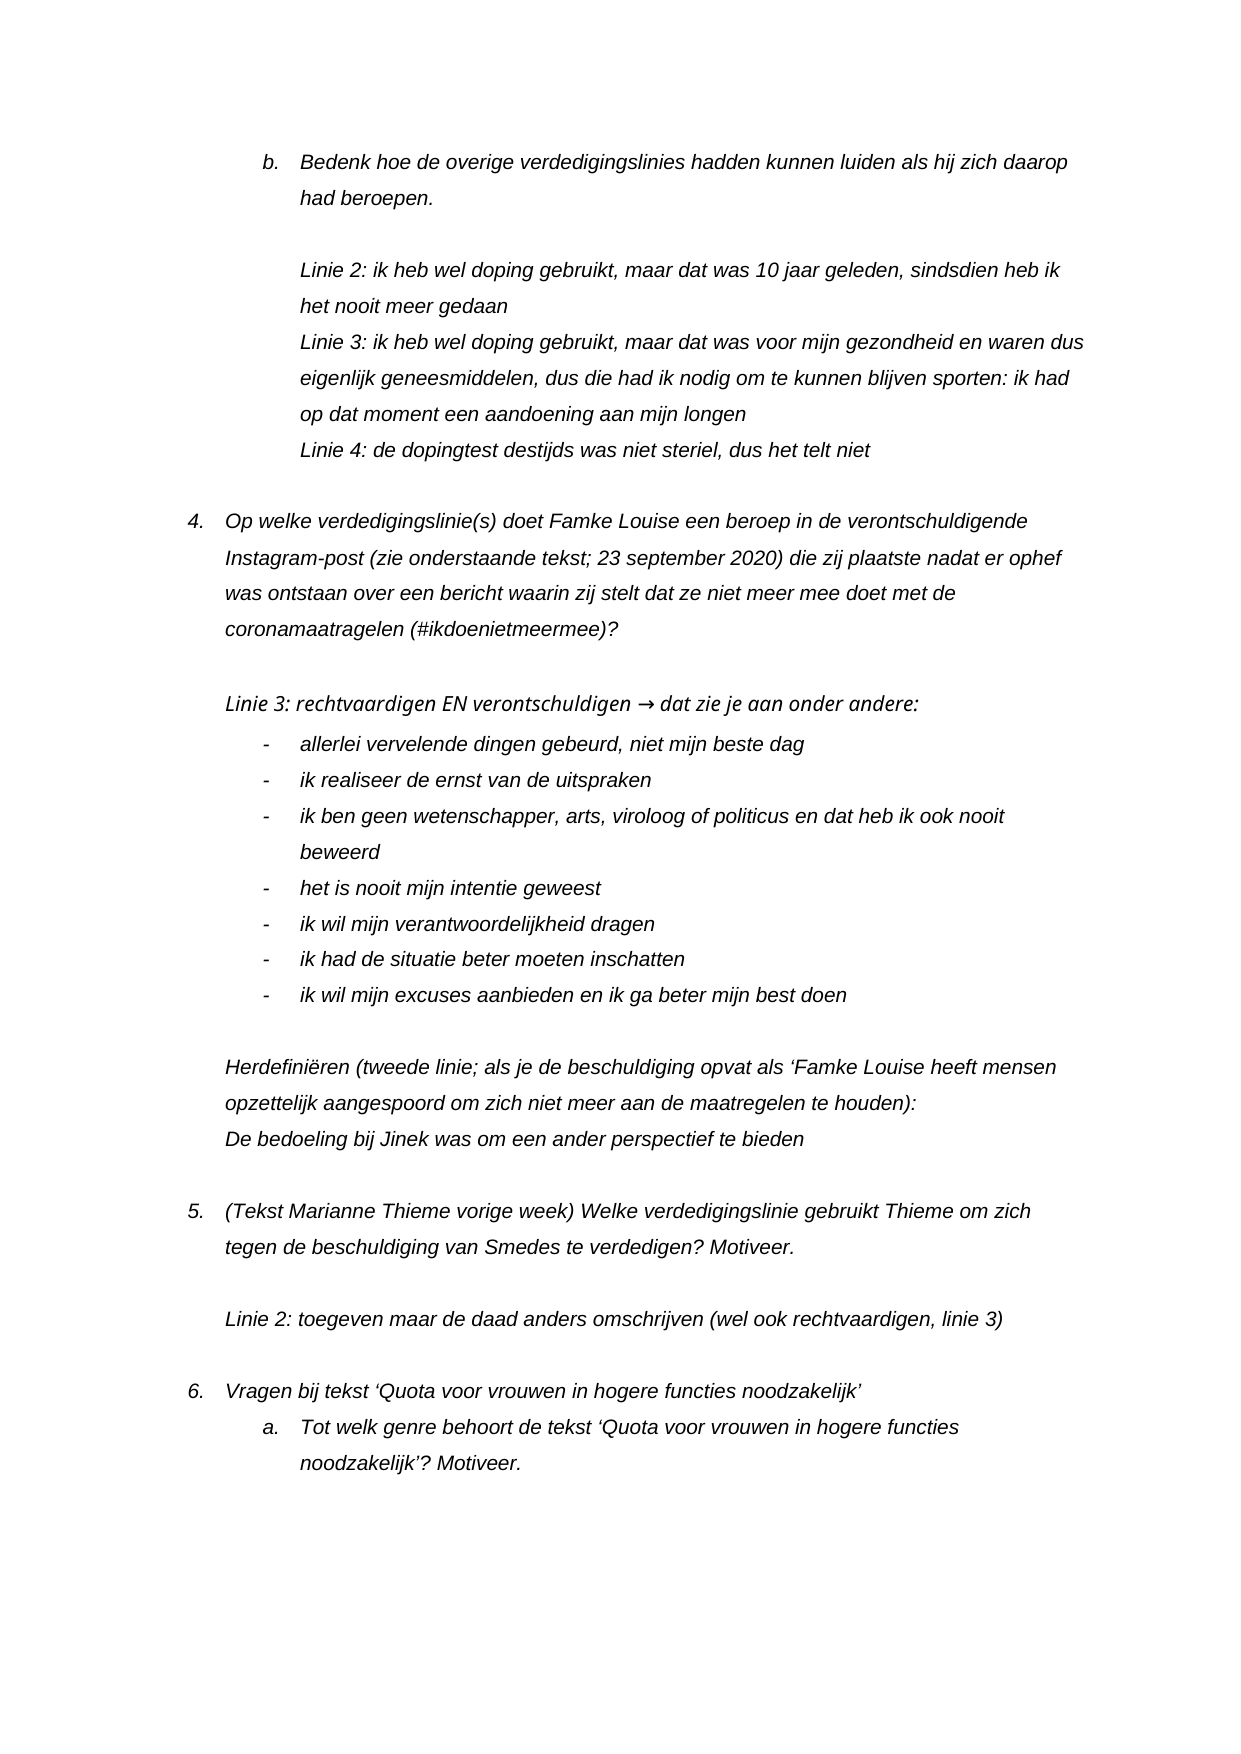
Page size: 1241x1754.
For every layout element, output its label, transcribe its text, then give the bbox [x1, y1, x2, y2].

list ik ben geen wetenschapper, arts, viroloog of politicus en dat heb ik ook nooit beweerd [262, 803, 1090, 863]
text Linie 2: ik heb wel doping gebruikt, maar dat was 10 jaar geleden, sindsdien heb ik het nooit meer gedaan [300, 258, 1090, 318]
list ik had de situatie beter moeten inschatten [262, 947, 1090, 971]
list Tot welk genre behoort de tekst ‘Quota voor vrouwen in hogere functies noodzakelijk’? Motiveer. [262, 1414, 1090, 1474]
list allerlei vervelende dingen gebeurd, niet mijn beste dag [262, 732, 1090, 756]
text Herdefiniëren (tweede linie; als je de beschuldiging opvat als ‘Famke Louise heeft mensen opzettelijk aangespoord om zich niet meer aan de maatregelen te houden): [225, 1055, 1090, 1115]
text Linie 2: toegeven maar de daad anders omschrijven (wel ook rechtvaardigen, linie 3) [225, 1307, 1090, 1331]
text Linie 3: ik heb wel doping gebruikt, maar dat was voor mijn gezondheid en waren dus eigenlijk geneesmiddelen, dus die had ik nodig om te kunnen blijven sporten: ik had op dat moment een aandoening aan mijn longen [300, 330, 1090, 426]
list Vragen bij tekst ‘Quota voor vrouwen in hogere functies noodzakelijk’ [187, 1378, 1090, 1402]
text Linie 4: de dopingtest destijds was niet steriel, dus het telt niet [300, 437, 1090, 461]
text De bedoeling bij Jinek was om een ander perspectief te bieden [225, 1127, 1090, 1151]
list Op welke verdedigingslinie(s) doet Famke Louise een beroep in de verontschuldigende Instagram-post (zie onderstaande tekst; 23 september 2020) die zij plaatste nadat er ophef was ontstaan over een bericht waarin zij stelt dat ze niet meer mee doet met de coronamaatragelen (#ikdoenietmeermee)? [187, 509, 1090, 641]
list het is nooit mijn intentie geweest [262, 875, 1090, 899]
list Bedenk hoe de overige verdedigingslinies hadden kunnen luiden als hij zich daarop had beroepen. [262, 150, 1090, 210]
list ik wil mijn excuses aanbieden en ik ga beter mijn best doen [262, 983, 1090, 1007]
list ik wil mijn verantwoordelijkheid dragen [262, 911, 1090, 935]
list (Tekst Marianne Thieme vorige week) Welke verdedigingslinie gebruikt Thieme om zich tegen de beschuldiging van Smedes te verdedigen? Motiveer. [187, 1199, 1090, 1259]
text Linie 3: rechtvaardigen EN verontschuldigen → dat zie je aan onder andere: [150, 689, 1090, 717]
list ik realiseer de ernst van de uitspraken [262, 768, 1090, 792]
